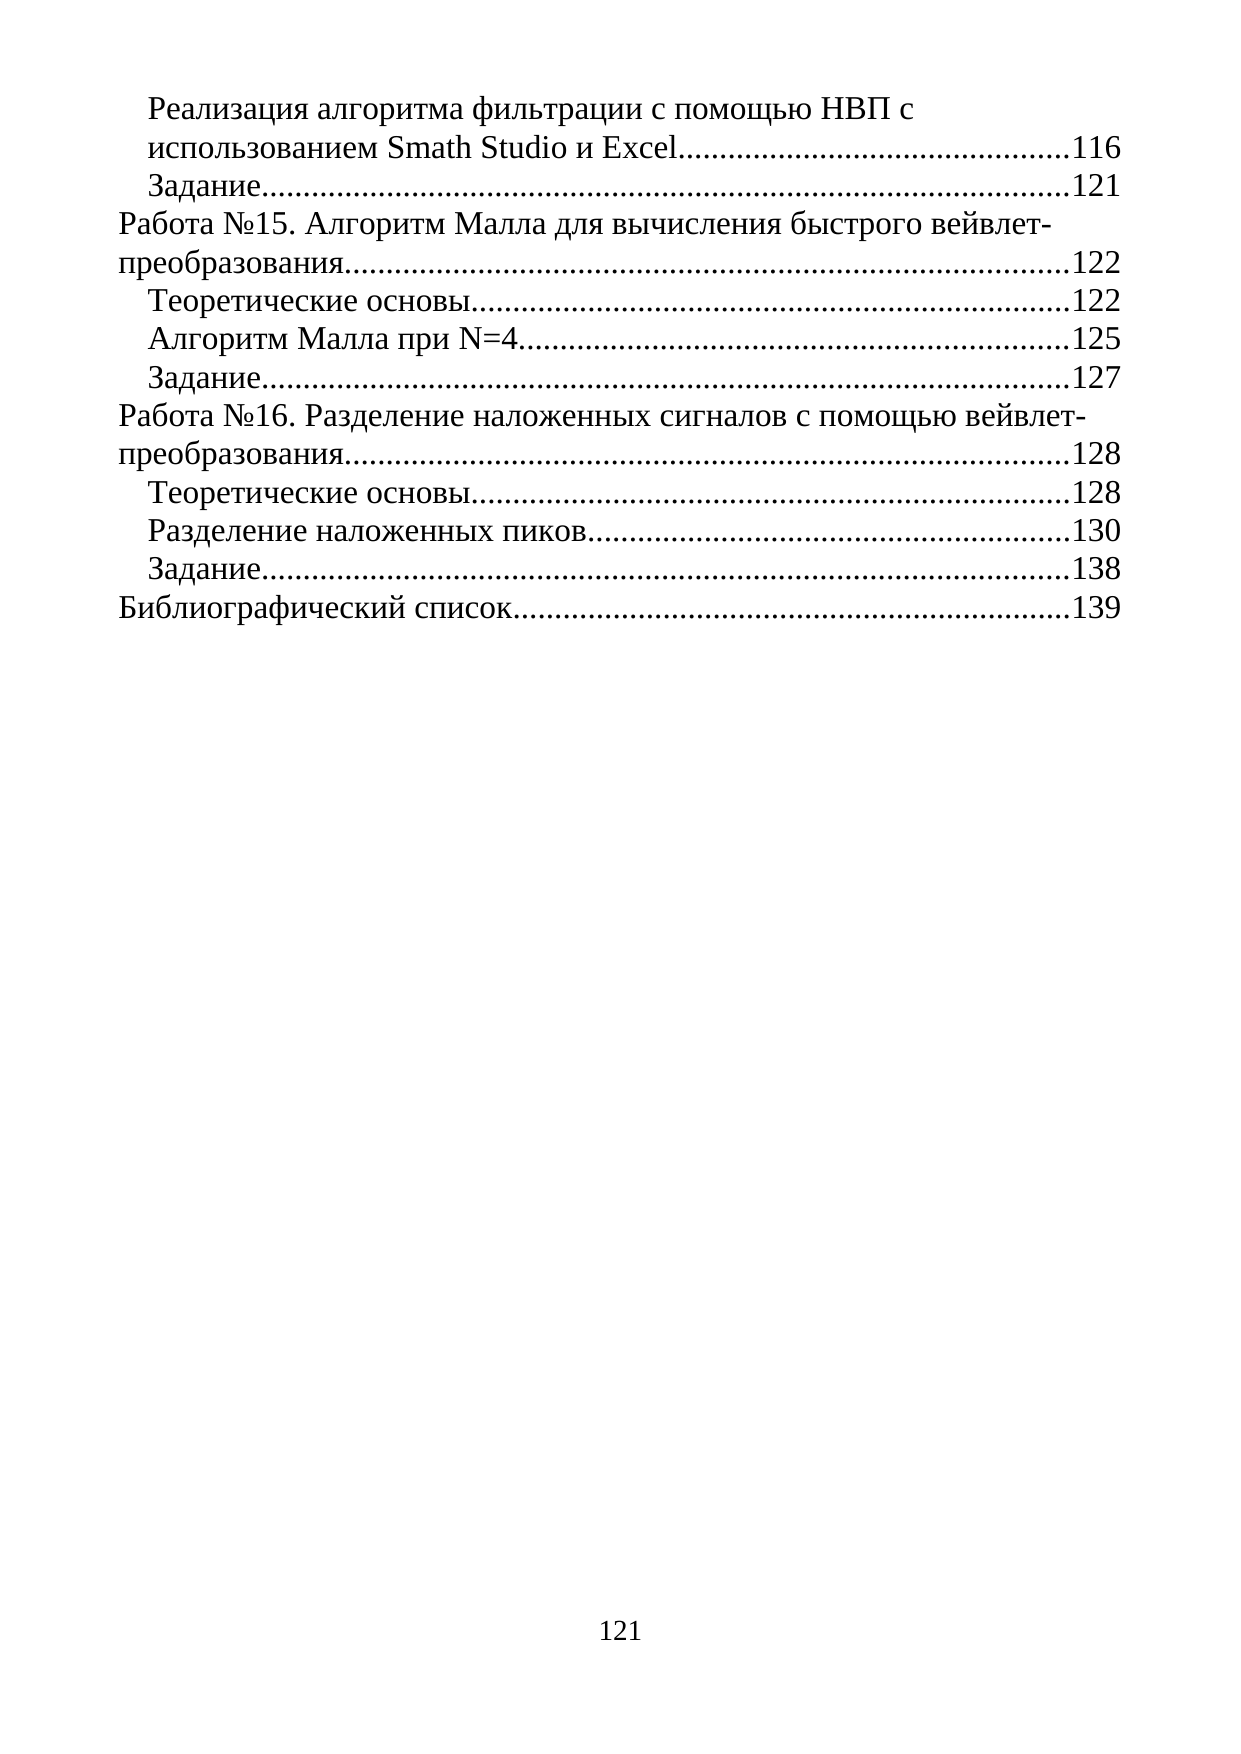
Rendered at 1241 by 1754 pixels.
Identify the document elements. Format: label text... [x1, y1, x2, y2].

text Задание 127 [147, 357, 1122, 395]
text Теоретические основы 128 [147, 472, 1122, 510]
text Работа №16. Разделение наложенных сигналов с помощью вейвлет-преобразования 128 [118, 395, 1122, 472]
text Алгоритм Малла при N=4 125 [147, 319, 1122, 357]
text Работа №15. Алгоритм Малла для вычисления быстрого вейвлет-преобразования 122 [118, 204, 1122, 280]
text Реализация алгоритма фильтрации с помощью НВП с использованием Smath Studio и Excel 116 [147, 89, 1122, 165]
text Задание 138 [147, 549, 1122, 587]
text Теоретические основы 122 [147, 280, 1122, 319]
text Библиографический список 139 [118, 587, 1122, 625]
text Разделение наложенных пиков 130 [147, 510, 1122, 549]
text Задание 121 [147, 165, 1122, 204]
